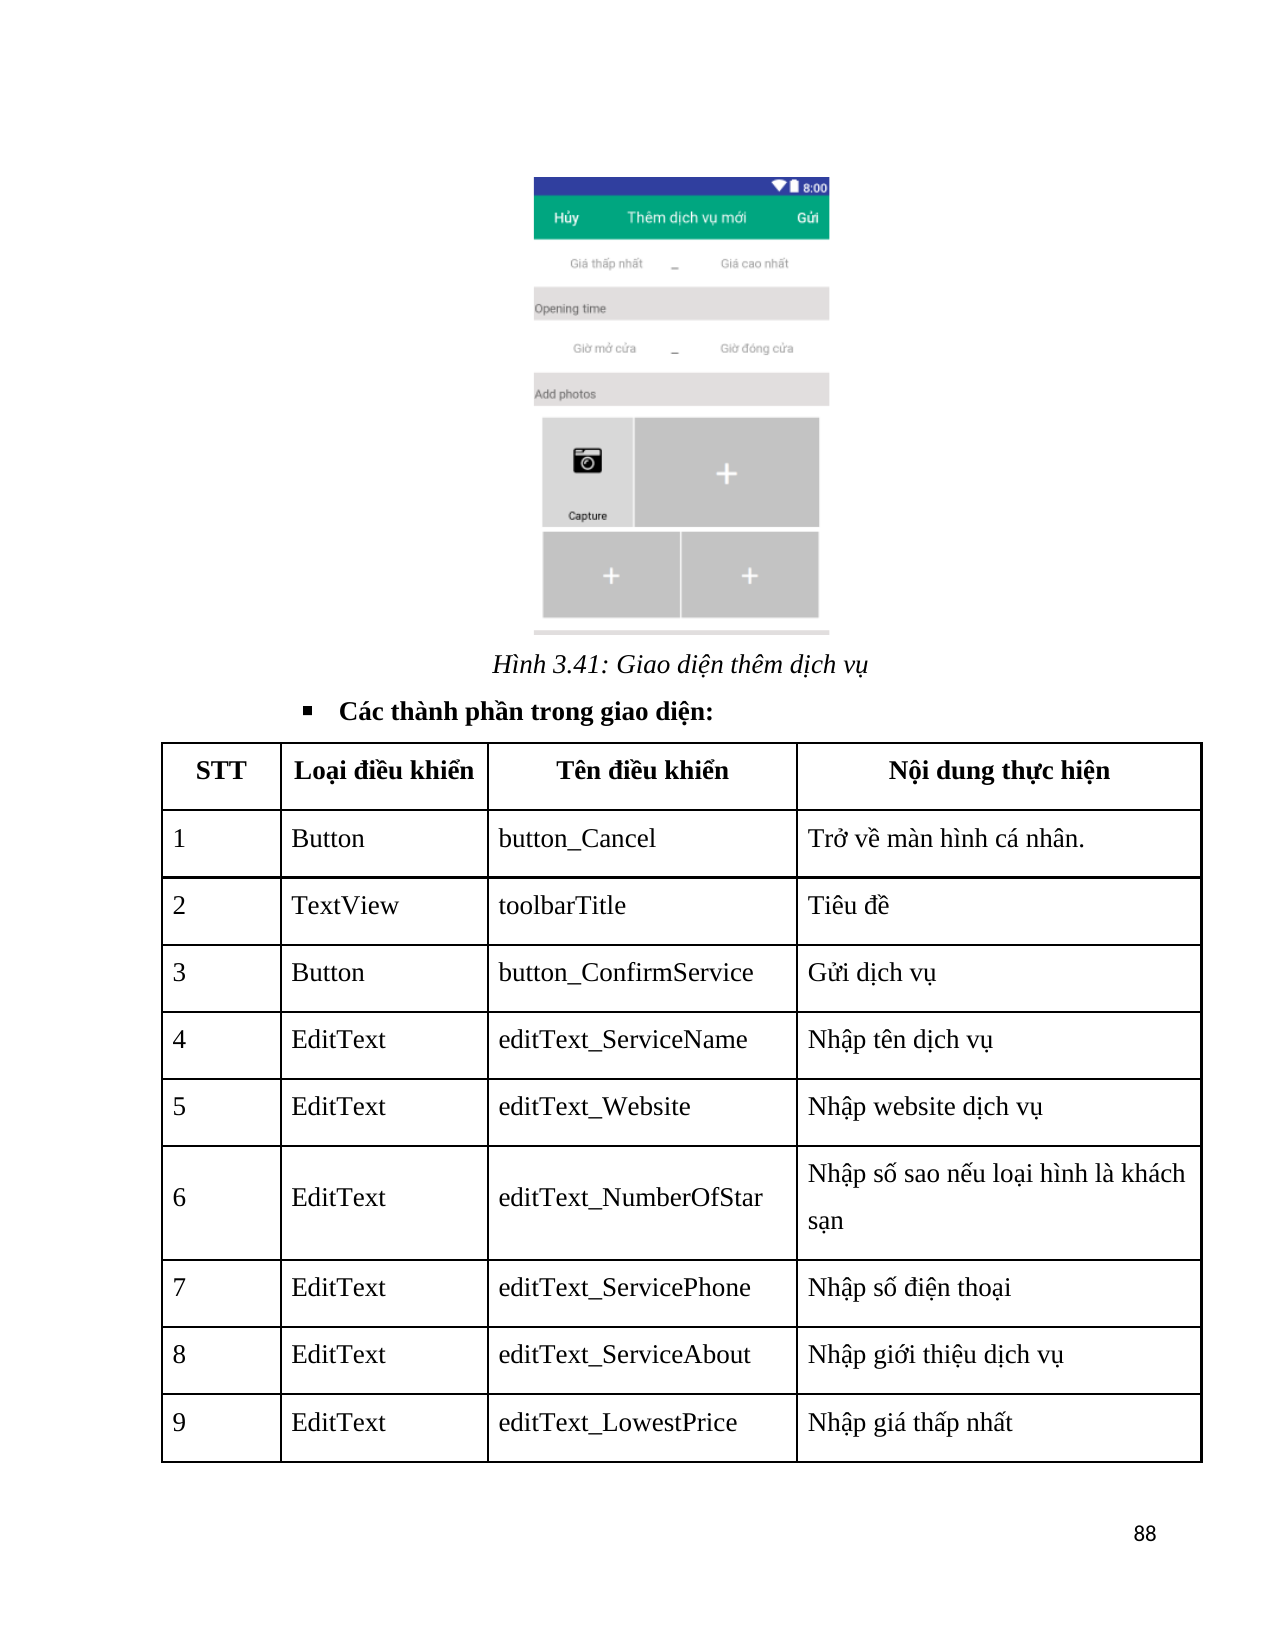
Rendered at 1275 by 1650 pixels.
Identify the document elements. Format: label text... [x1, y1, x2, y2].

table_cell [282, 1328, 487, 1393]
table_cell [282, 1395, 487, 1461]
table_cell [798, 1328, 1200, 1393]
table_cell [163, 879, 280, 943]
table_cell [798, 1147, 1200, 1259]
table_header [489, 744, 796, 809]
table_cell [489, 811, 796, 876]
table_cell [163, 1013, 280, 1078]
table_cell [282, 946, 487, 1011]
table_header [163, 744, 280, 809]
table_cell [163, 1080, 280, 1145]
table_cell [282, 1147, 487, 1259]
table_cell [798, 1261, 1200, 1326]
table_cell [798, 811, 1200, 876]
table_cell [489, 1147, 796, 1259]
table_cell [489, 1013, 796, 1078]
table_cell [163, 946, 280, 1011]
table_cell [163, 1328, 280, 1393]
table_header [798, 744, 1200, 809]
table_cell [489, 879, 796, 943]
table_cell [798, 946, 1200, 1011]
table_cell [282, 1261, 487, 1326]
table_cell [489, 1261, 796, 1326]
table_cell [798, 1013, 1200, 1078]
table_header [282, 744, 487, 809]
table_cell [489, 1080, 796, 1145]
text Hình 3.41: Giao diện thêm dịch vụ [207, 648, 1156, 679]
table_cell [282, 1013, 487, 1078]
list Các thành phần trong giao diện: [301, 695, 1156, 726]
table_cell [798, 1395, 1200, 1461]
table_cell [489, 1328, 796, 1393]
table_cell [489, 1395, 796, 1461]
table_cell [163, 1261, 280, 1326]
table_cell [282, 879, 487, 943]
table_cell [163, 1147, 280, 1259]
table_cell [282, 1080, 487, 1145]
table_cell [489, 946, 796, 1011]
picture [533, 177, 830, 635]
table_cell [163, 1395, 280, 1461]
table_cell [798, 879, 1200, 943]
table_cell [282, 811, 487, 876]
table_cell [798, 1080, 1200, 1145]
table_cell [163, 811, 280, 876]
